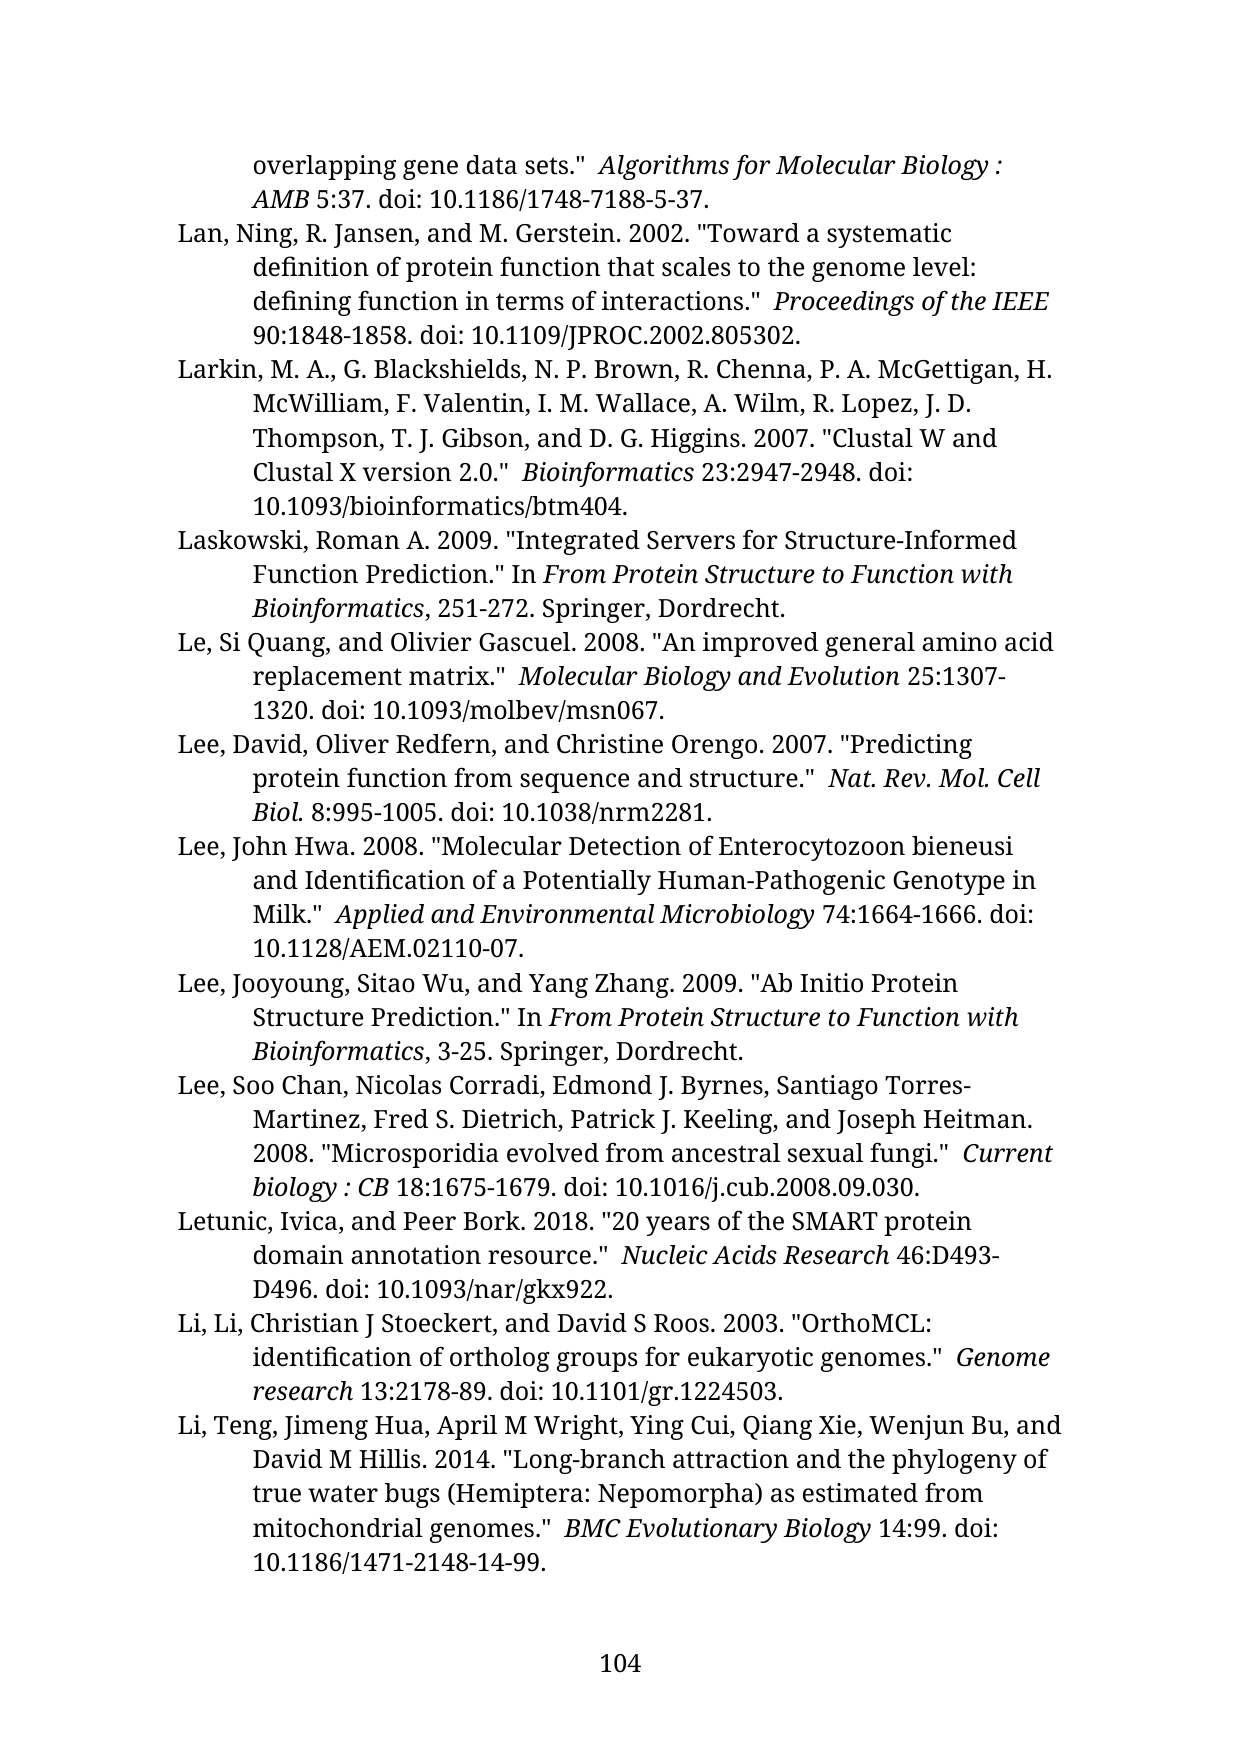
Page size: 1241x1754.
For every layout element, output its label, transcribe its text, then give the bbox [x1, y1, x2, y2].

text Lee, Soo Chan, Nicolas Corradi, Edmond J. Byrnes, Santiago Torres-Martinez, Fred S. Dietrich, Patrick J. Keeling, and Joseph Heitman. 2008. "Microsporidia evolved from ancestral sexual fungi." Current biology : CB 18:1675-1679. doi: 10.1016/j.cub.2008.09.030. [177, 1067, 1063, 1204]
text Le, Si Quang, and Olivier Gascuel. 2008. "An improved general amino acid replacement matrix." Molecular Biology and Evolution 25:1307-1320. doi: 10.1093/molbev/msn067. [177, 624, 1063, 727]
text Letunic, Ivica, and Peer Bork. 2018. "20 years of the SMART protein domain annotation resource." Nucleic Acids Research 46:D493-D496. doi: 10.1093/nar/gkx922. [177, 1204, 1063, 1306]
text Lan, Ning, R. Jansen, and M. Gerstein. 2002. "Toward a systematic definition of protein function that scales to the genome level: defining function in terms of interactions." Proceedings of the IEEE 90:1848-1858. doi: 10.1109/JPROC.2002.805302. [177, 216, 1063, 352]
text Li, Li, Christian J Stoeckert, and David S Roos. 2003. "OrthoMCL: identification of ortholog groups for eukaryotic genomes." Genome research 13:2178-89. doi: 10.1101/gr.1224503. [177, 1306, 1063, 1408]
text Laskowski, Roman A. 2009. "Integrated Servers for Structure-Informed Function Prediction." In From Protein Structure to Function with Bioinformatics, 251-272. Springer, Dordrecht. [177, 522, 1063, 624]
text Lee, Jooyoung, Sitao Wu, and Yang Zhang. 2009. "Ab Initio Protein Structure Prediction." In From Protein Structure to Function with Bioinformatics, 3-25. Springer, Dordrecht. [177, 965, 1063, 1067]
text Larkin, M. A., G. Blackshields, N. P. Brown, R. Chenna, P. A. McGettigan, H. McWilliam, F. Valentin, I. M. Wallace, A. Wilm, R. Lopez, J. D. Thompson, T. J. Gibson, and D. G. Higgins. 2007. "Clustal W and Clustal X version 2.0." Bioinformatics 23:2947-2948. doi: 10.1093/bioinformatics/btm404. [177, 352, 1063, 522]
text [177, 148, 1063, 216]
text Li, Teng, Jimeng Hua, April M Wright, Ying Cui, Qiang Xie, Wenjun Bu, and David M Hillis. 2014. "Long-branch attraction and the phylogeny of true water bugs (Hemiptera: Nepomorpha) as estimated from mitochondrial genomes." BMC Evolutionary Biology 14:99. doi: 10.1186/1471-2148-14-99. [177, 1408, 1063, 1578]
text Lee, David, Oliver Redfern, and Christine Orengo. 2007. "Predicting protein function from sequence and structure." Nat. Rev. Mol. Cell Biol. 8:995-1005. doi: 10.1038/nrm2281. [177, 727, 1063, 829]
text Lee, John Hwa. 2008. "Molecular Detection of Enterocytozoon bieneusi and Identification of a Potentially Human-Pathogenic Genotype in Milk." Applied and Environmental Microbiology 74:1664-1666. doi: 10.1128/AEM.02110-07. [177, 829, 1063, 965]
